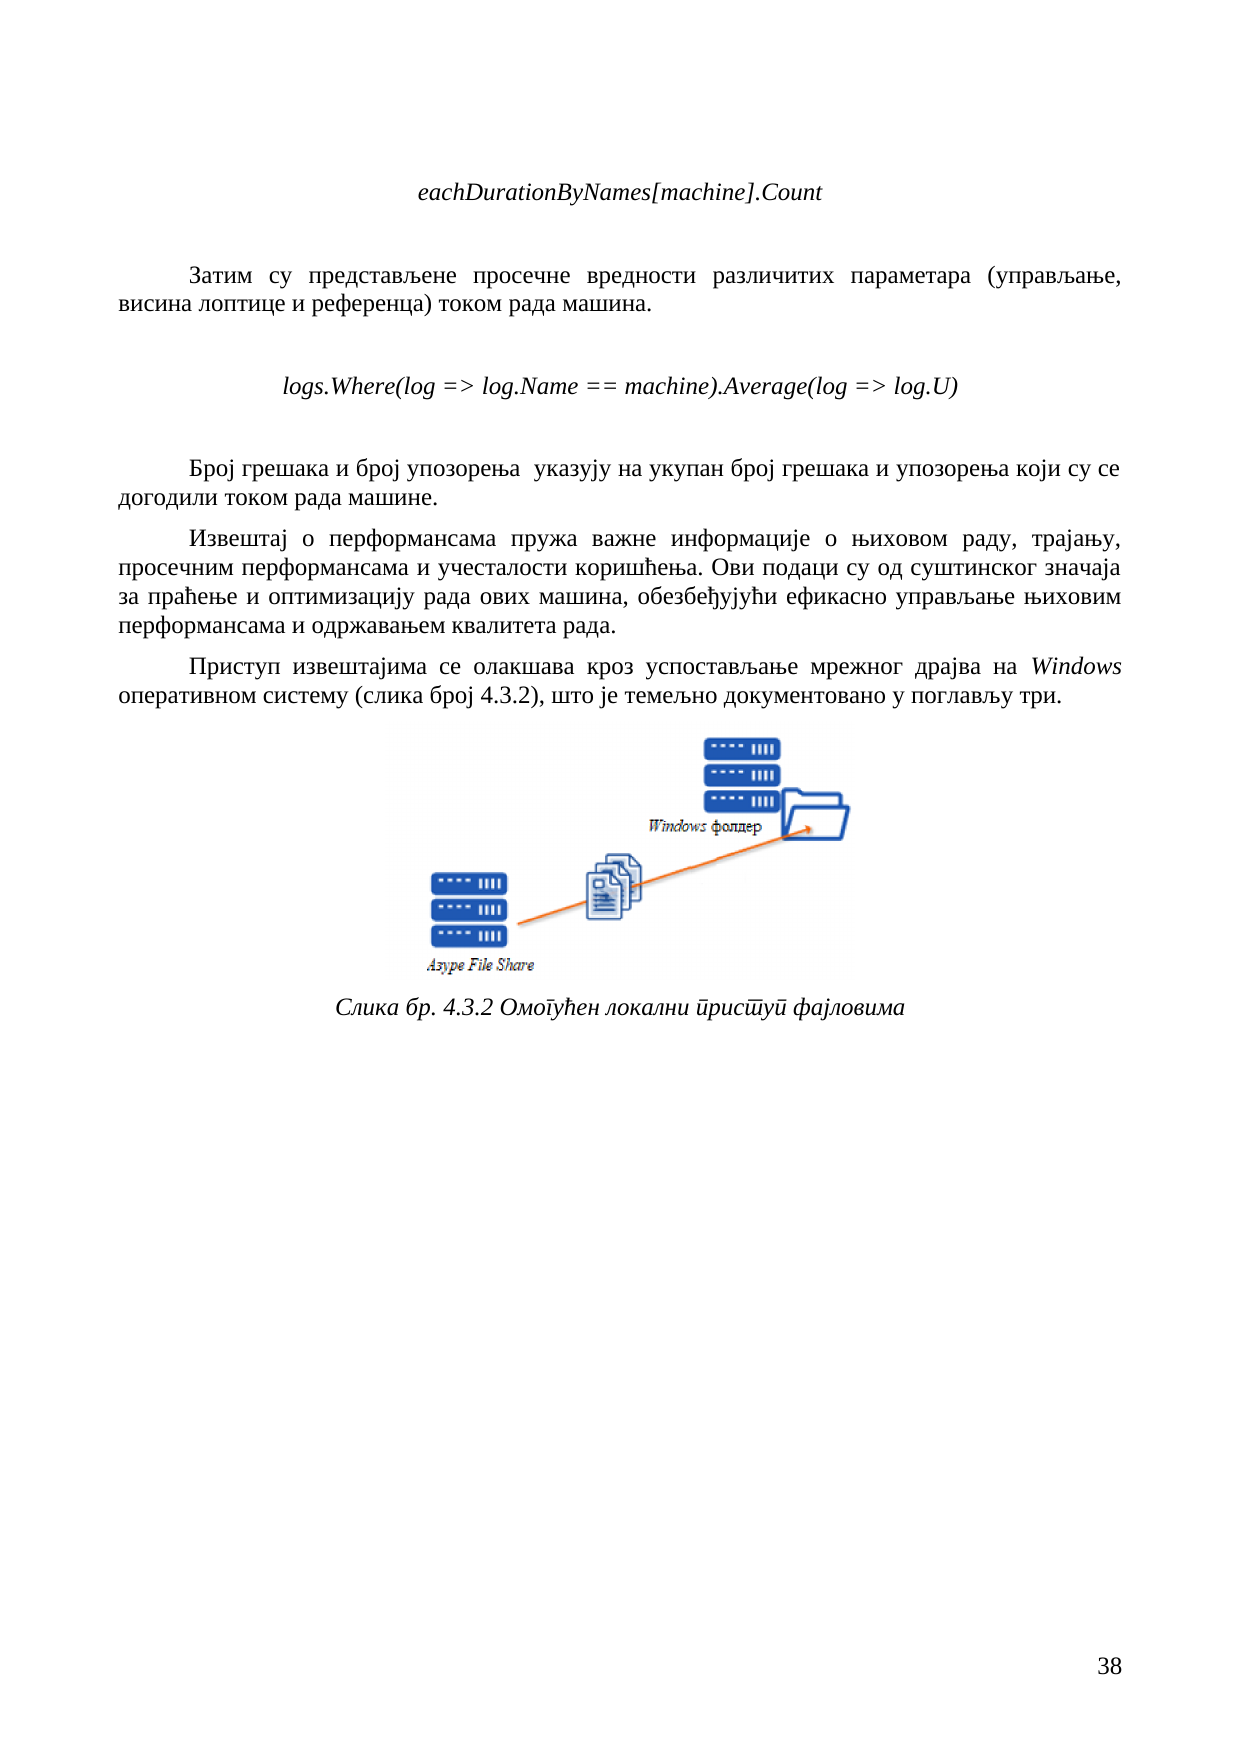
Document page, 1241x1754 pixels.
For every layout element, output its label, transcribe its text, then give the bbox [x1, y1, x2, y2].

text Број грешака и број упозорења указују на укупан број грешака и упозорења који су се догодили током рада машине. [118, 453, 1122, 511]
text eachDurationByNames[machine].Count [118, 177, 1122, 206]
text logs.Where(log => log.Name == machine).Average(log => log.U) [118, 371, 1122, 400]
text Извештај о перформансама пружа важне информације о њиховом раду, трајању, просечним перформансама и учесталости коришћења. Ови подаци су од суштинског значаја за праћење и оптимизацију рада ових машина, обезбеђујући ефикасно управљање њиховим перформансама и одржавањем квалитета рада. [118, 523, 1122, 638]
text Приступ извештајима се олакшава кроз успостављање мрежног драјва на Windows оперативном систему (слика број 4.3.2), што је темељно документовано у поглављу три. [118, 651, 1122, 708]
text Затим су представљене просечне вредности различитих параметара (управљање, висина лоптице и референца) током рада машина. [118, 260, 1122, 317]
text Слика бр. 4.3.2 Омогућен локални приступ фајловима [118, 992, 1122, 1020]
picture [385, 721, 856, 980]
